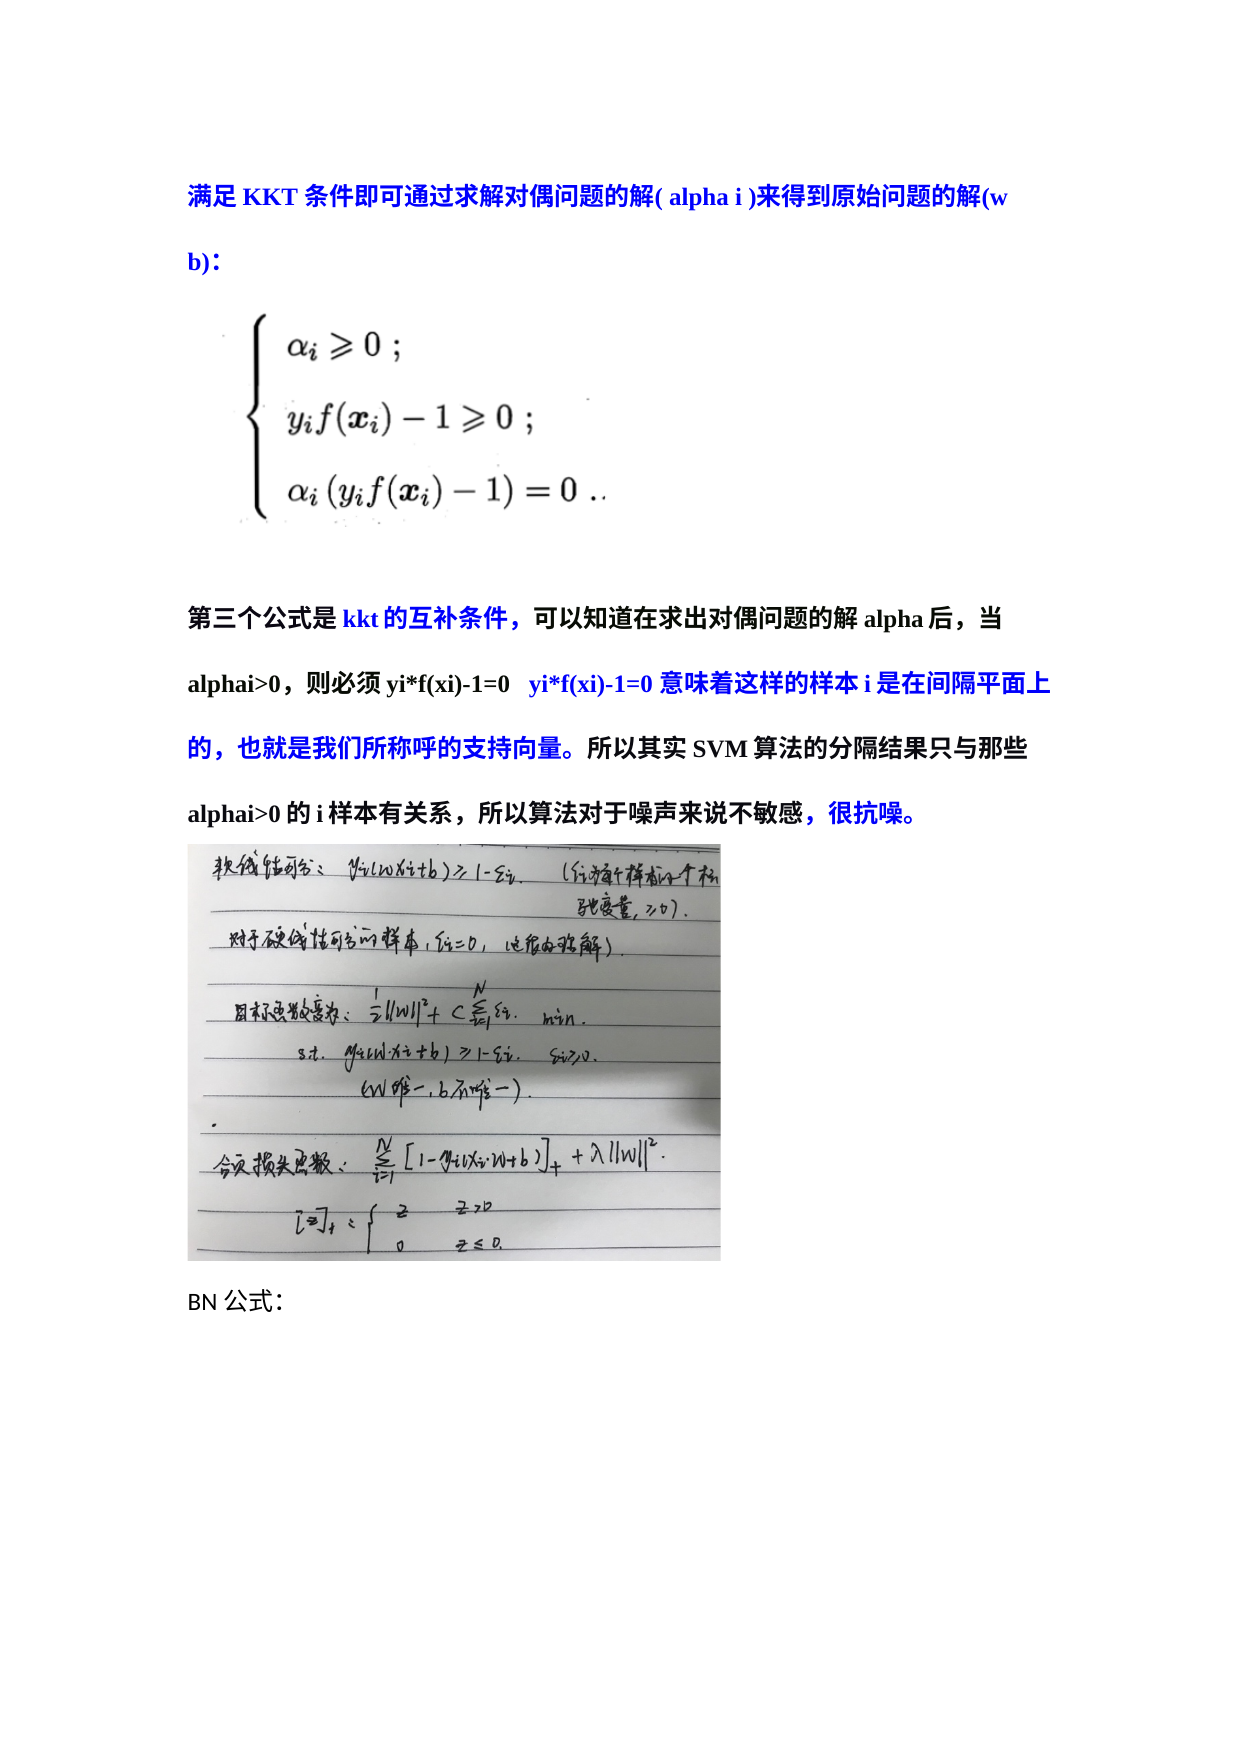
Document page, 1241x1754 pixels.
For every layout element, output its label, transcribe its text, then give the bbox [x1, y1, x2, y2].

picture [187, 292, 627, 527]
text 第三个公式是kkt的互补条件，可以知道在求出对偶问题的解alpha后，当alphai>0，则必须yi*f(xi)-1=0 yi*f(xi)-1=0 意味着这样的样本i是在间隔平面上的，也就是我们所称呼的支持向量。所以其实SVM算法的分隔结果只与那些alphai>0的i样本有关系，所以算法对于噪声来说不敏感，很抗噪。 [187, 584, 1053, 844]
text BN 公式： [187, 1267, 1053, 1332]
text 满足KKT 条件即可通过求解对偶问题的解( alpha i )来得到原始问题的解(w b)： [187, 162, 1053, 292]
picture [187, 844, 721, 1261]
